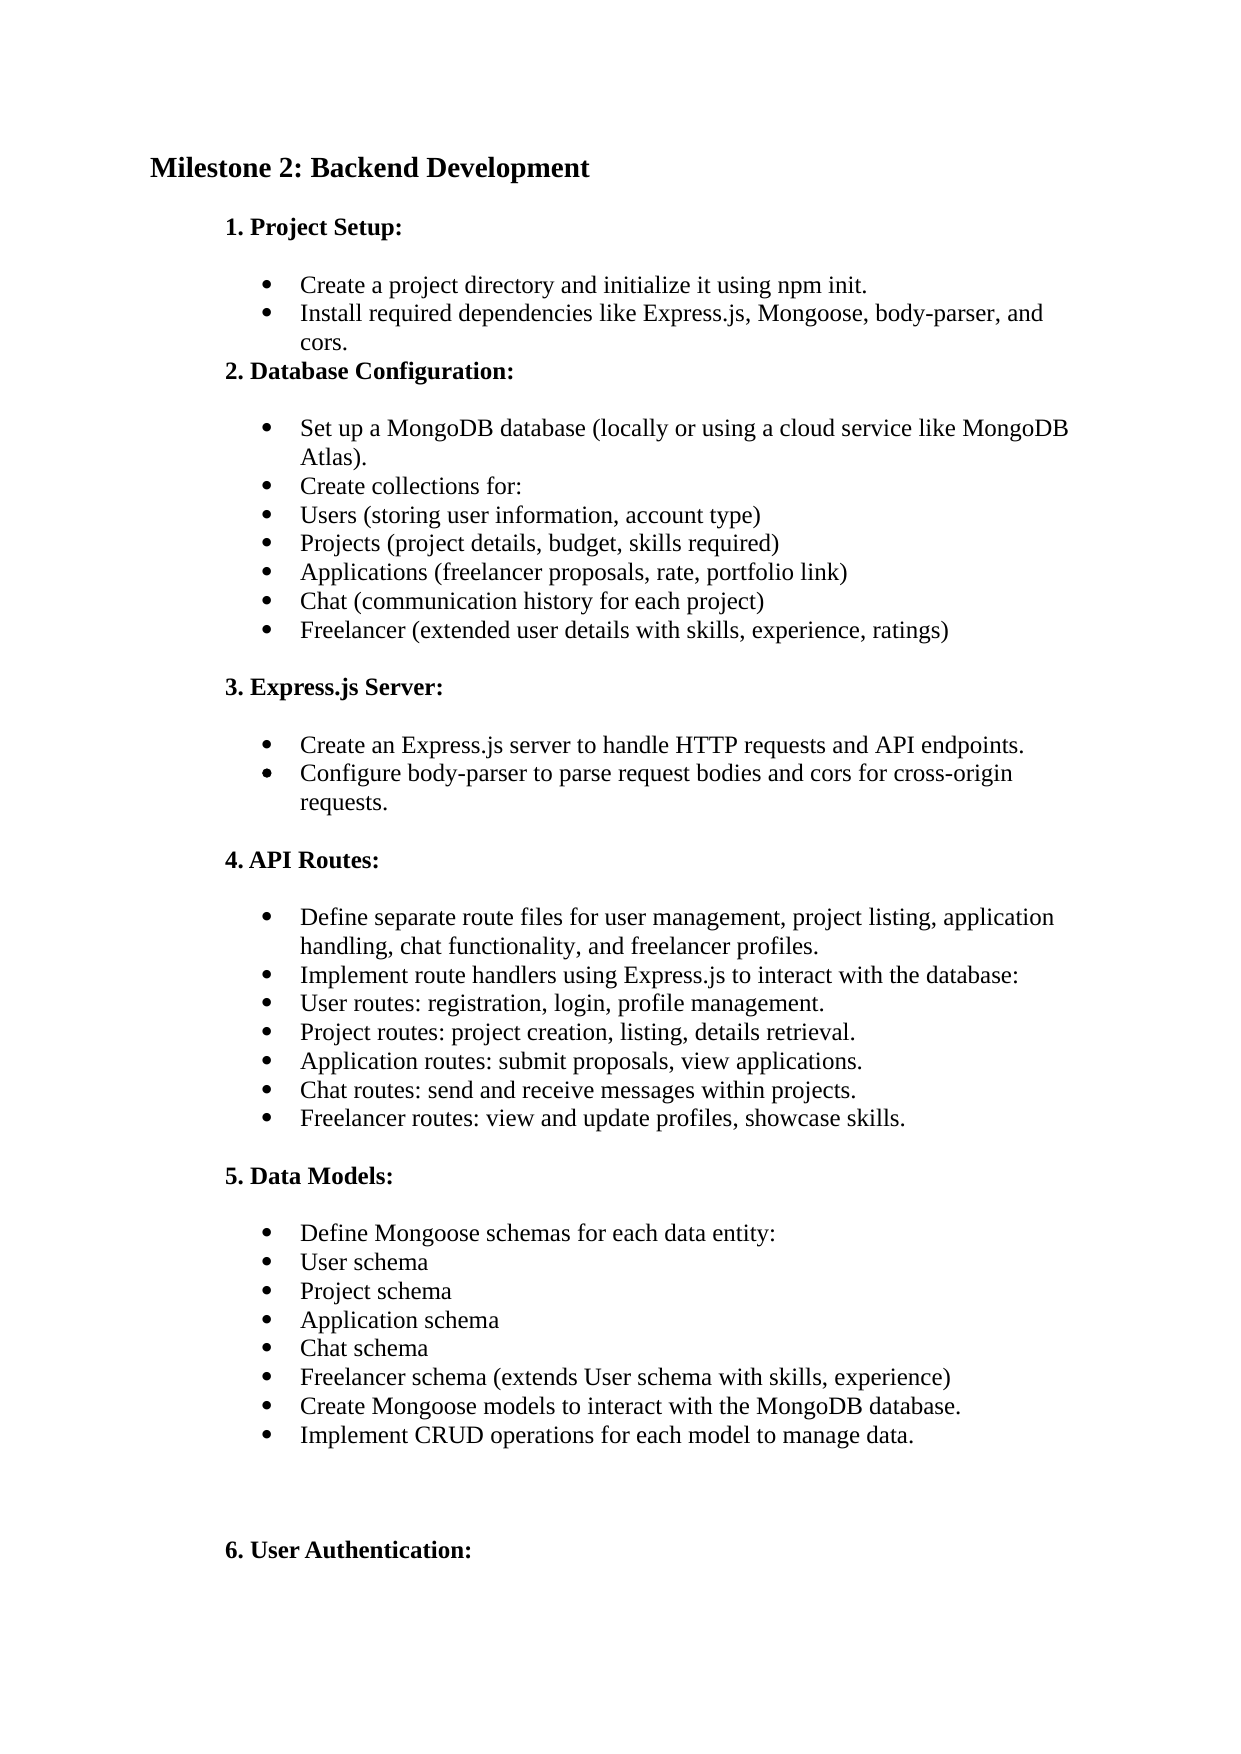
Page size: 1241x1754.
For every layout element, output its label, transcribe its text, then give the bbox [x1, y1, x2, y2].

text 5. Data Models: [150, 1161, 1090, 1190]
list Create an Express.js server to handle HTTP requests and API endpoints. [262, 730, 1090, 758]
list Project routes: project creation, listing, details retrieval. [262, 1017, 1090, 1046]
text Milestone 2: Backend Development [150, 150, 1090, 183]
list User schema [262, 1247, 1090, 1276]
text 4. API Routes: [150, 845, 1090, 873]
list Create Mongoose models to interact with the MongoDB database. [262, 1391, 1090, 1420]
text 3. Express.js Server: [150, 672, 1090, 701]
list User routes: registration, login, profile management. [262, 988, 1090, 1017]
list Freelancer (extended user details with skills, experience, ratings) [262, 615, 1090, 643]
list Implement CRUD operations for each model to manage data. [262, 1420, 1090, 1448]
text 6. User Authentication: [150, 1535, 1090, 1563]
text 2. Database Configuration: [150, 356, 1090, 385]
list Implement route handlers using Express.js to interact with the database: [262, 960, 1090, 988]
list Define Mongoose schemas for each data entity: [262, 1218, 1090, 1247]
list Application routes: submit proposals, view applications. [262, 1046, 1090, 1075]
list Create collections for: [262, 471, 1090, 500]
list Define separate route files for user management, project listing, application handling, chat functionality, and freelancer profiles. [262, 902, 1090, 960]
list Create a project directory and initialize it using npm init. [262, 270, 1090, 298]
list Applications (freelancer proposals, rate, portfolio link) [262, 557, 1090, 586]
list Projects (project details, budget, skills required) [262, 528, 1090, 557]
list Chat (communication history for each project) [262, 586, 1090, 615]
list Install required dependencies like Express.js, Mongoose, body-parser, and cors. [262, 298, 1090, 356]
list Application schema [262, 1305, 1090, 1333]
list Users (storing user information, account type) [262, 500, 1090, 528]
list Project schema [262, 1276, 1090, 1305]
list Chat routes: send and receive messages within projects. [262, 1075, 1090, 1103]
list Freelancer routes: view and update profiles, showcase skills. [262, 1103, 1090, 1132]
text 1. Project Setup: [150, 212, 1090, 241]
list Freelancer schema (extends User schema with skills, experience) [262, 1362, 1090, 1391]
list Configure body-parser to parse request bodies and cors for cross-origin requests. [262, 758, 1090, 816]
list Chat schema [262, 1333, 1090, 1362]
list Set up a MongoDB database (locally or using a cloud service like MongoDB Atlas). [262, 413, 1090, 471]
